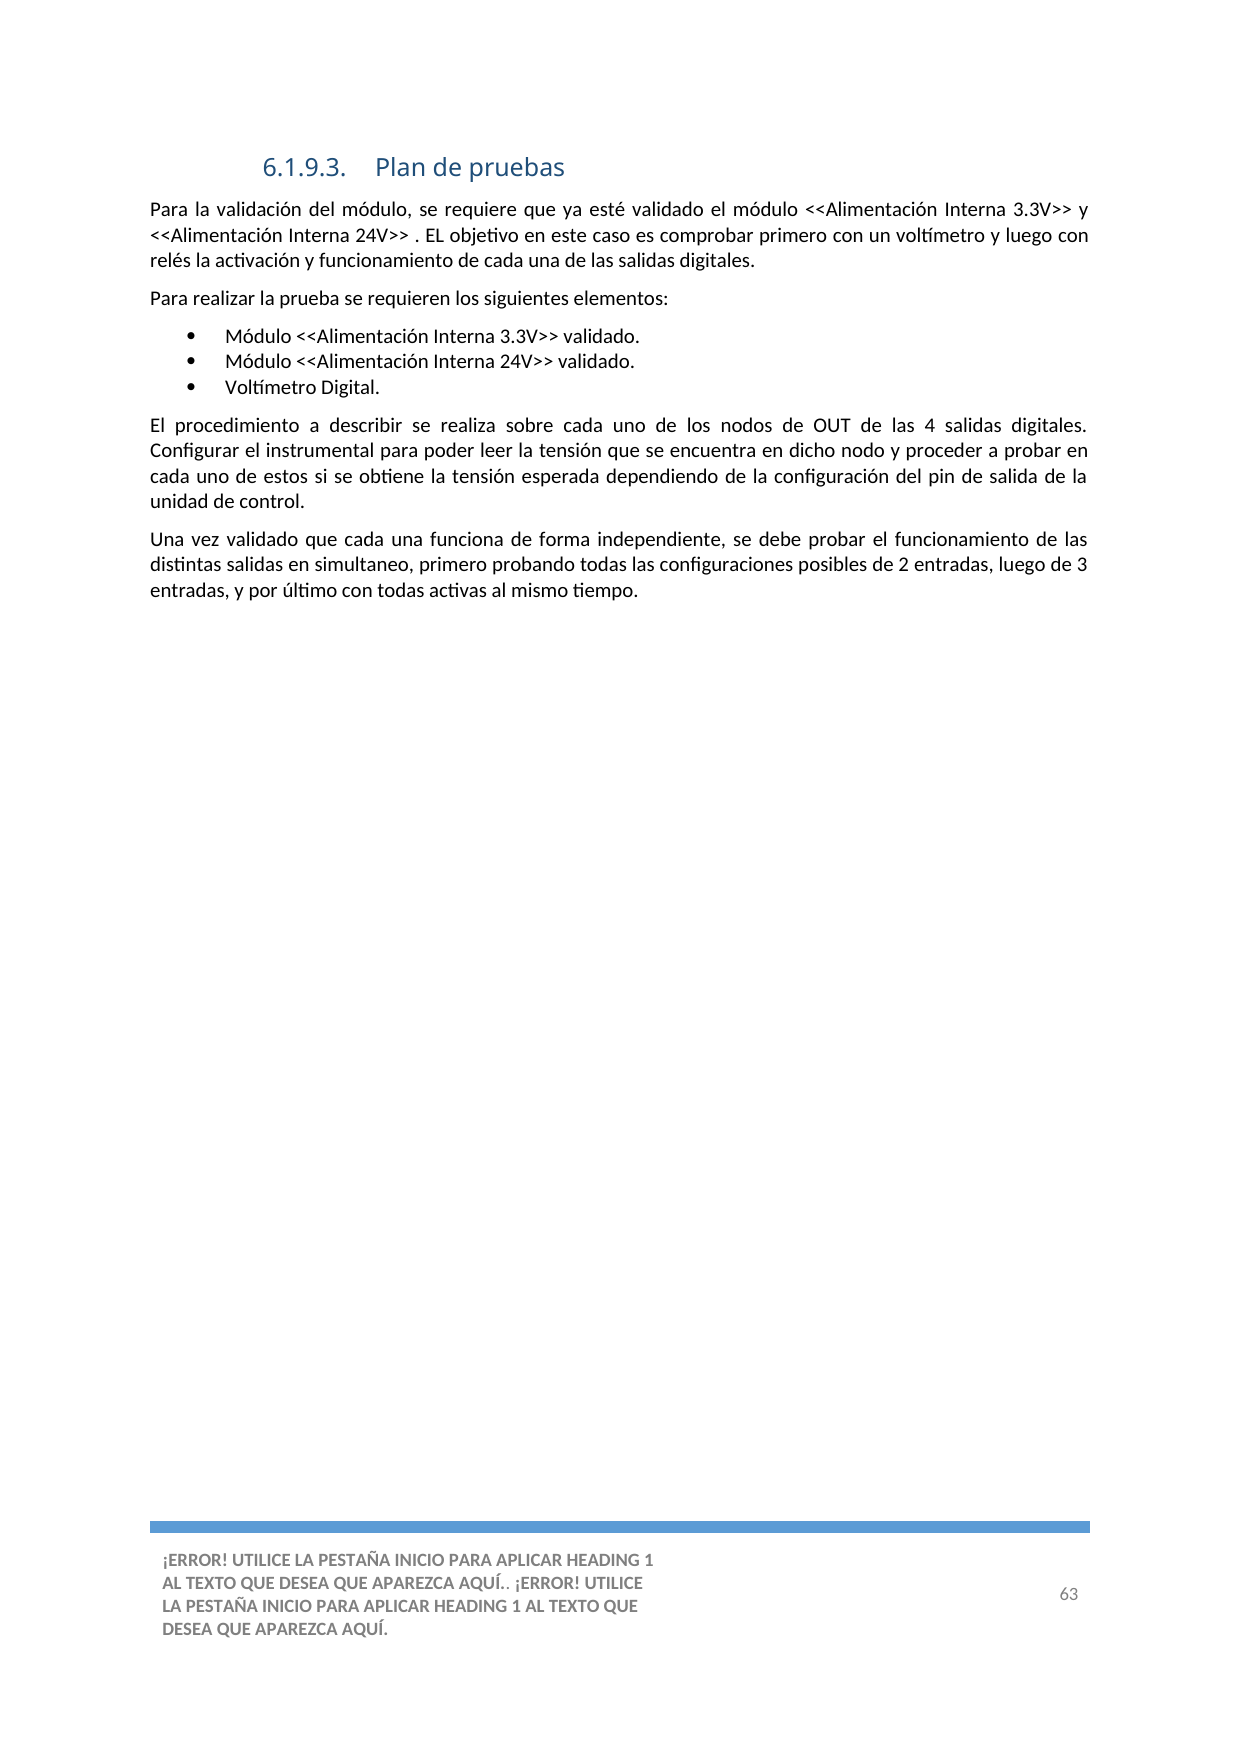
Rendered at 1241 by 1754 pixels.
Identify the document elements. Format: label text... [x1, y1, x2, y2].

text Para realizar la prueba se requieren los siguientes elementos: [150, 285, 1090, 311]
text El procedimiento a describir se realiza sobre cada uno de los nodos de OUT de las 4 salidas digitales. Configurar el instrumental para poder leer la tensión que se encuentra en dicho nodo y proceder a probar en cada uno de estos si se obtiene la tensión esperada dependiendo de la configuración del pin de salida de la unidad de control. [150, 412, 1090, 514]
list Módulo <<Alimentación Interna 3.3V>> validado. [187, 323, 1090, 349]
list Voltímetro Digital. [187, 374, 1090, 399]
text Una vez validado que cada una funciona de forma independiente, se debe probar el funcionamiento de las distintas salidas en simultaneo, primero probando todas las configuraciones posibles de 2 entradas, luego de 3 entradas, y por último con todas activas al mismo tiempo. [150, 526, 1090, 602]
text Para la validación del módulo, se requiere que ya esté validado el módulo <<Alimentación Interna 3.3V>> y <<Alimentación Interna 24V>> . EL objetivo en este caso es comprobar primero con un voltímetro y luego con relés la activación y funcionamiento de cada una de las salidas digitales. [150, 197, 1090, 273]
subtitle Plan de pruebas [262, 150, 1090, 184]
list Módulo <<Alimentación Interna 24V>> validado. [187, 349, 1090, 374]
